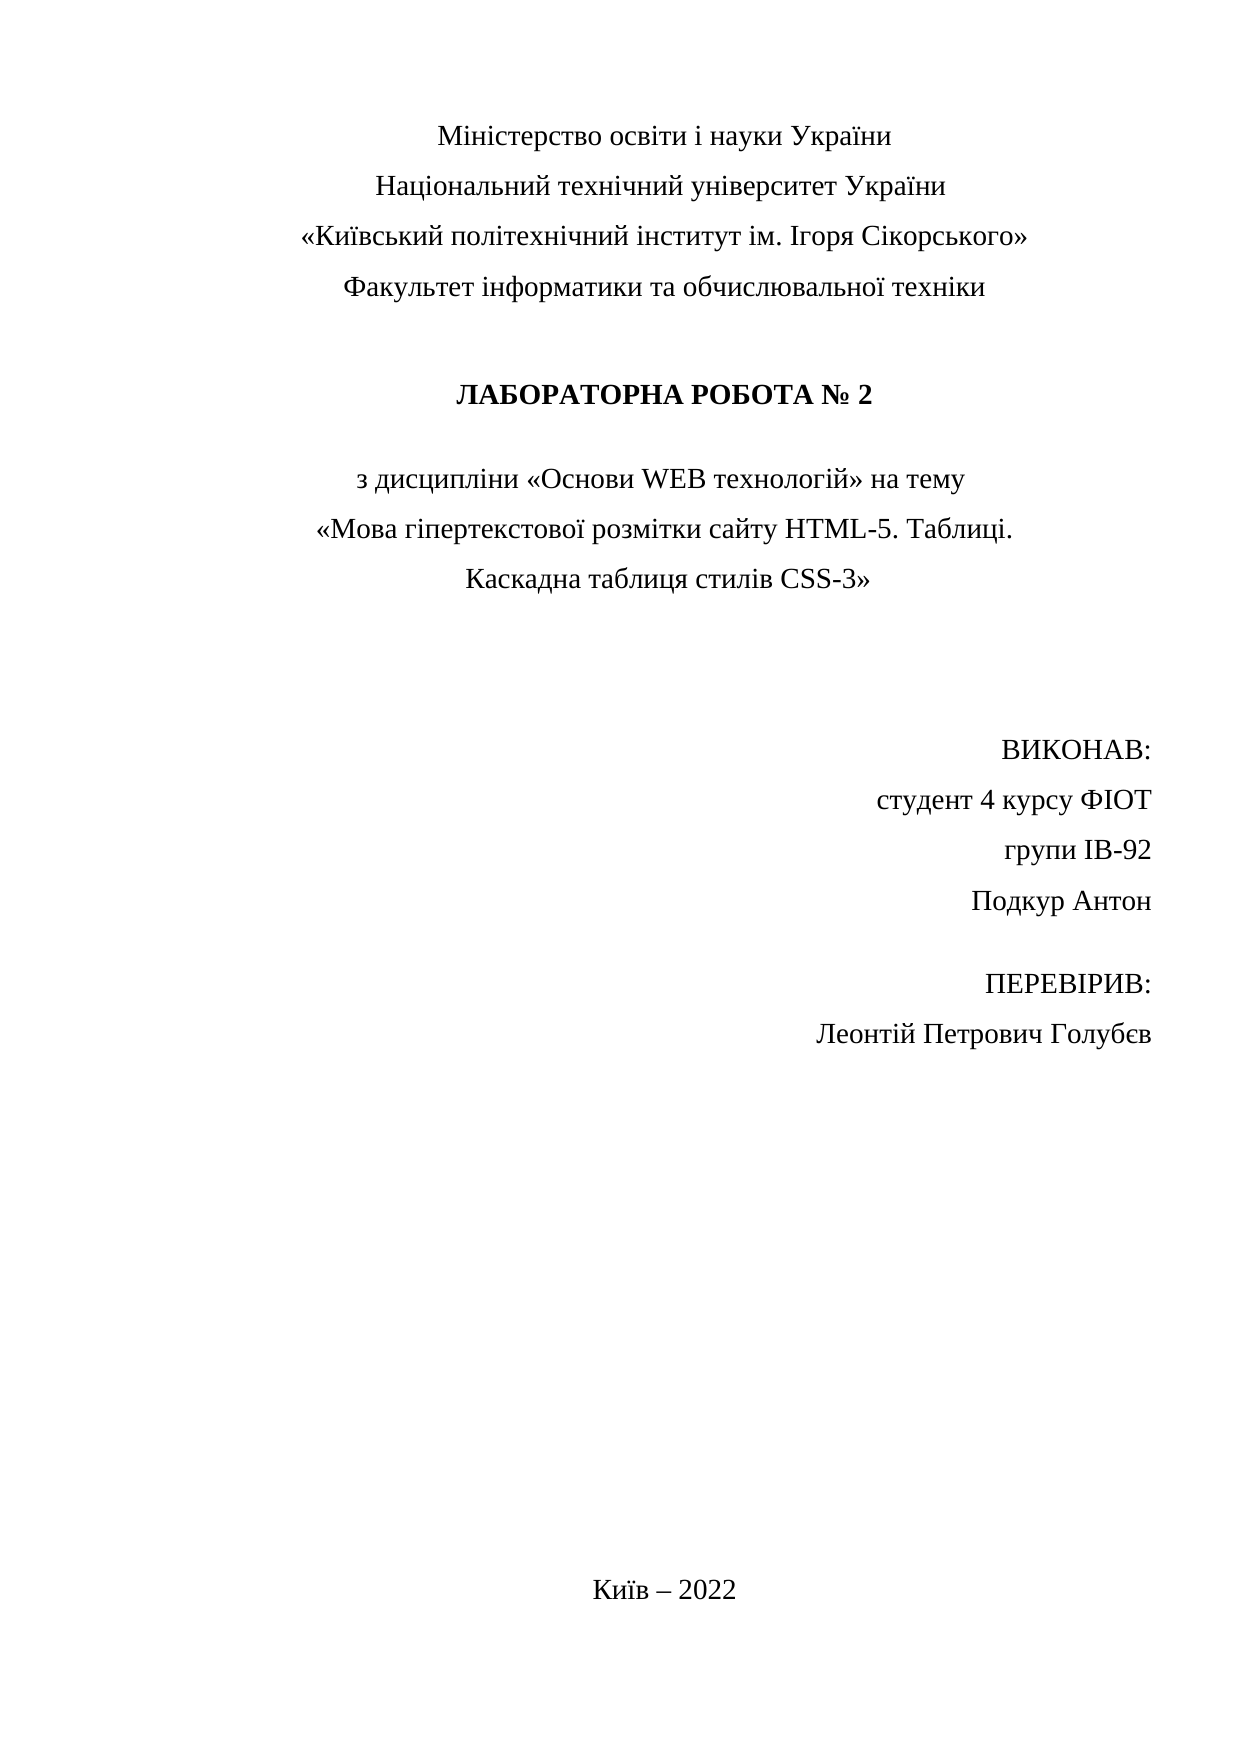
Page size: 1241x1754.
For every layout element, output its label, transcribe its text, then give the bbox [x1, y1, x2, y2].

text Національний технічний університет України [177, 168, 1152, 202]
text з дисципліни «Oснови WEB технологій» на тему [177, 461, 1152, 495]
text Міністерство освіти і науки України [177, 118, 1152, 152]
text Леонтій Петрович Голубєв [177, 1017, 1152, 1050]
text студент 4 курсу ФІОТ [177, 782, 1152, 816]
text Подкур Антон [177, 883, 1152, 916]
text «Київський політехнічний інститут ім. Ігоря Сікорського» [177, 218, 1152, 252]
text Київ – 2022 [177, 1572, 1152, 1605]
text Каскадна таблиця стилів CSS-3» [177, 562, 1152, 595]
text Факультет інформатики та обчислювальної техніки [177, 269, 1152, 302]
text «Мова гіпертекстової розмітки сайту HTML-5. Таблиці. [177, 511, 1152, 545]
text ПЕРЕВІРИВ: [177, 966, 1152, 1000]
text ЛАБОРАТОРНА РОБОТА № 2 [177, 377, 1152, 411]
text групи ІВ-92 [177, 832, 1152, 866]
text ВИКОНАВ: [177, 732, 1152, 766]
